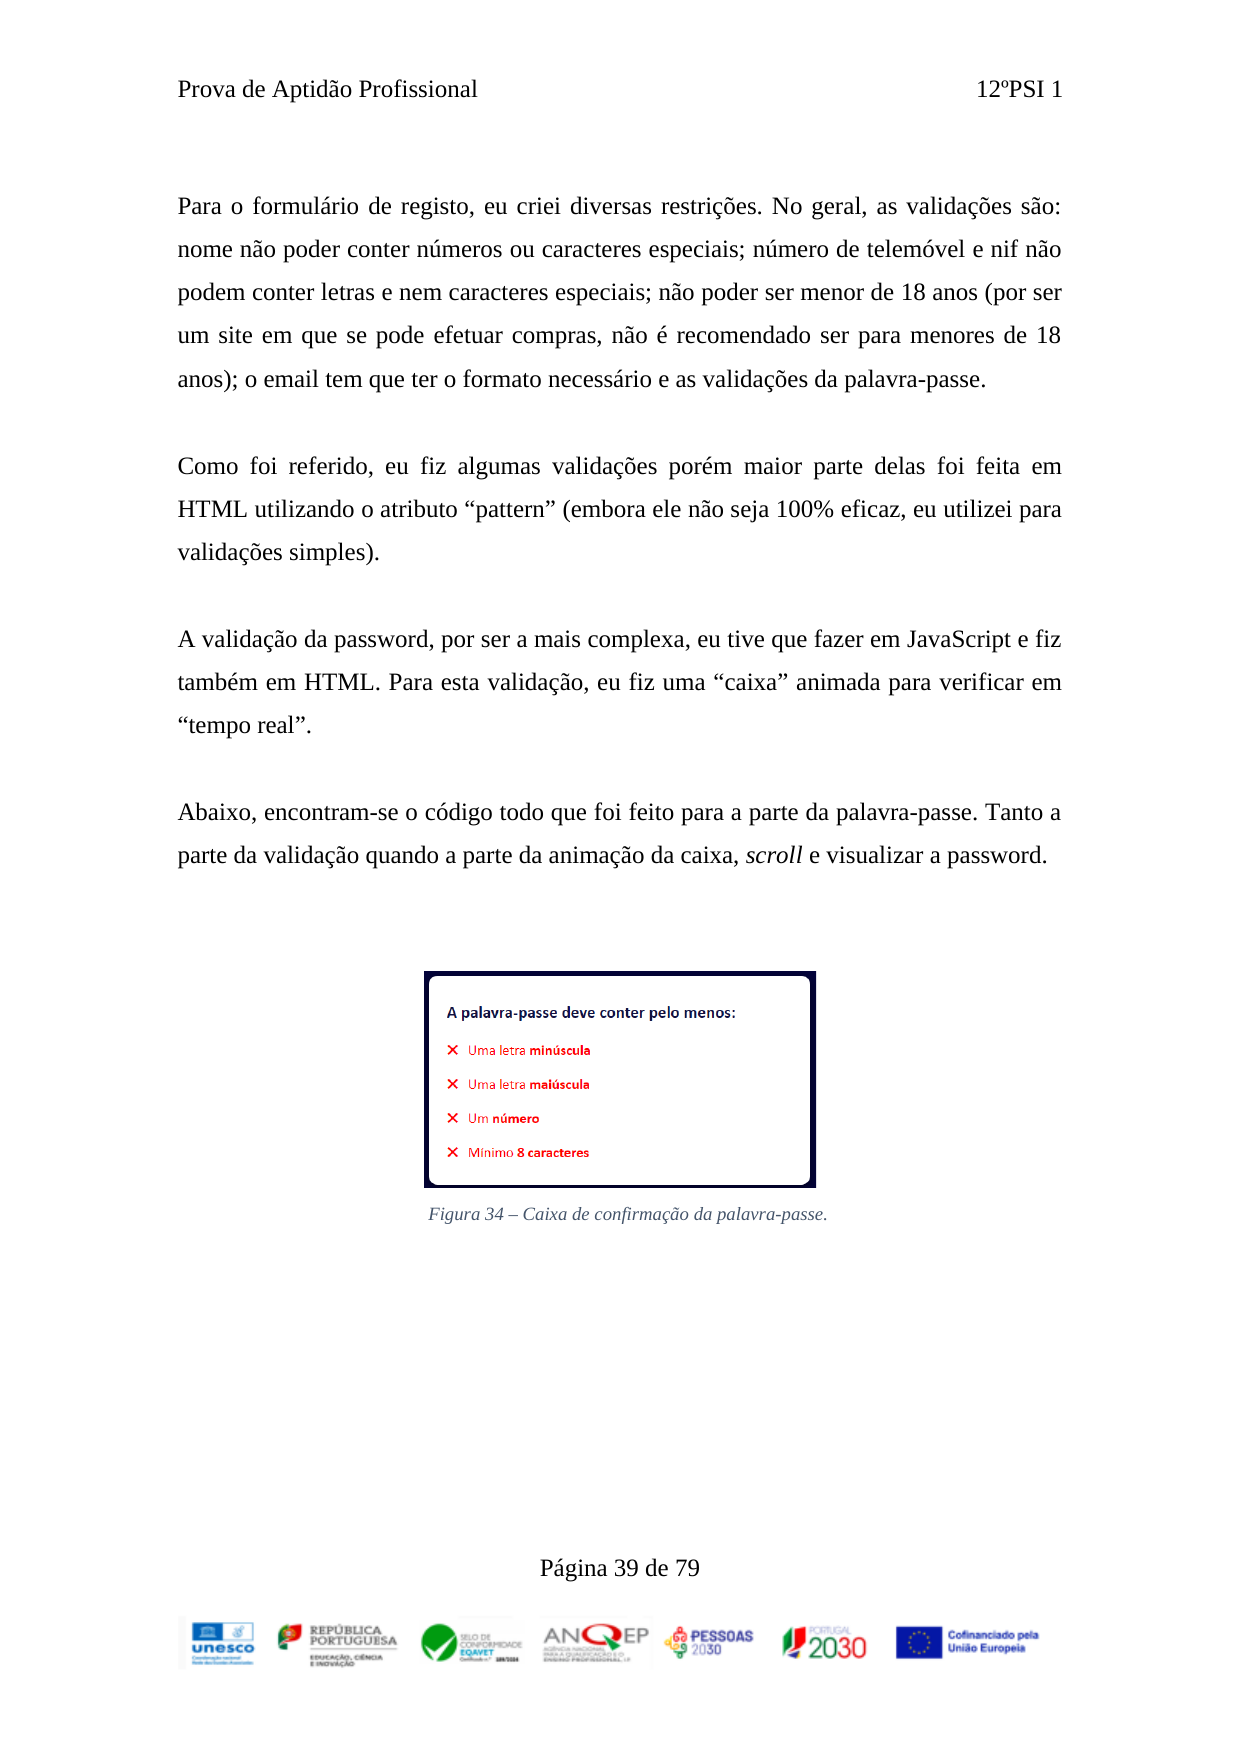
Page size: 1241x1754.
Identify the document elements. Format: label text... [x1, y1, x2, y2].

picture [424, 971, 817, 1188]
text Abaixo, encontram-se o código todo que foi feito para a parte da palavra-passe. Tanto a parte da validação quando a parte da animação da caixa, scroll e visualizar a password. [177, 797, 1063, 869]
picture [177, 1615, 1084, 1677]
text Figura 34 – Caixa de confirmação da palavra-passe. [195, 1203, 1063, 1224]
text Para o formulário de registo, eu criei diversas restrições. No geral, as validações são: nome não poder conter números ou caracteres especiais; número de telemóvel e nif não podem conter letras e nem caracteres especiais; não poder ser menor de 18 anos (por ser um site em que se pode efetuar compras, não é recomendado ser para menores de 18 anos); o email tem que ter o formato necessário e as validações da palavra-passe. [177, 191, 1063, 392]
text Como foi referido, eu fiz algumas validações porém maior parte delas foi feita em HTML utilizando o atributo “pattern” (embora ele não seja 100% eficaz, eu utilizei para validações simples). [177, 451, 1063, 566]
text A validação da password, por ser a mais complexa, eu tive que fazer em JavaScript e fiz também em HTML. Para esta validação, eu fiz uma “caixa” animada para verificar em “tempo real”. [177, 624, 1063, 739]
